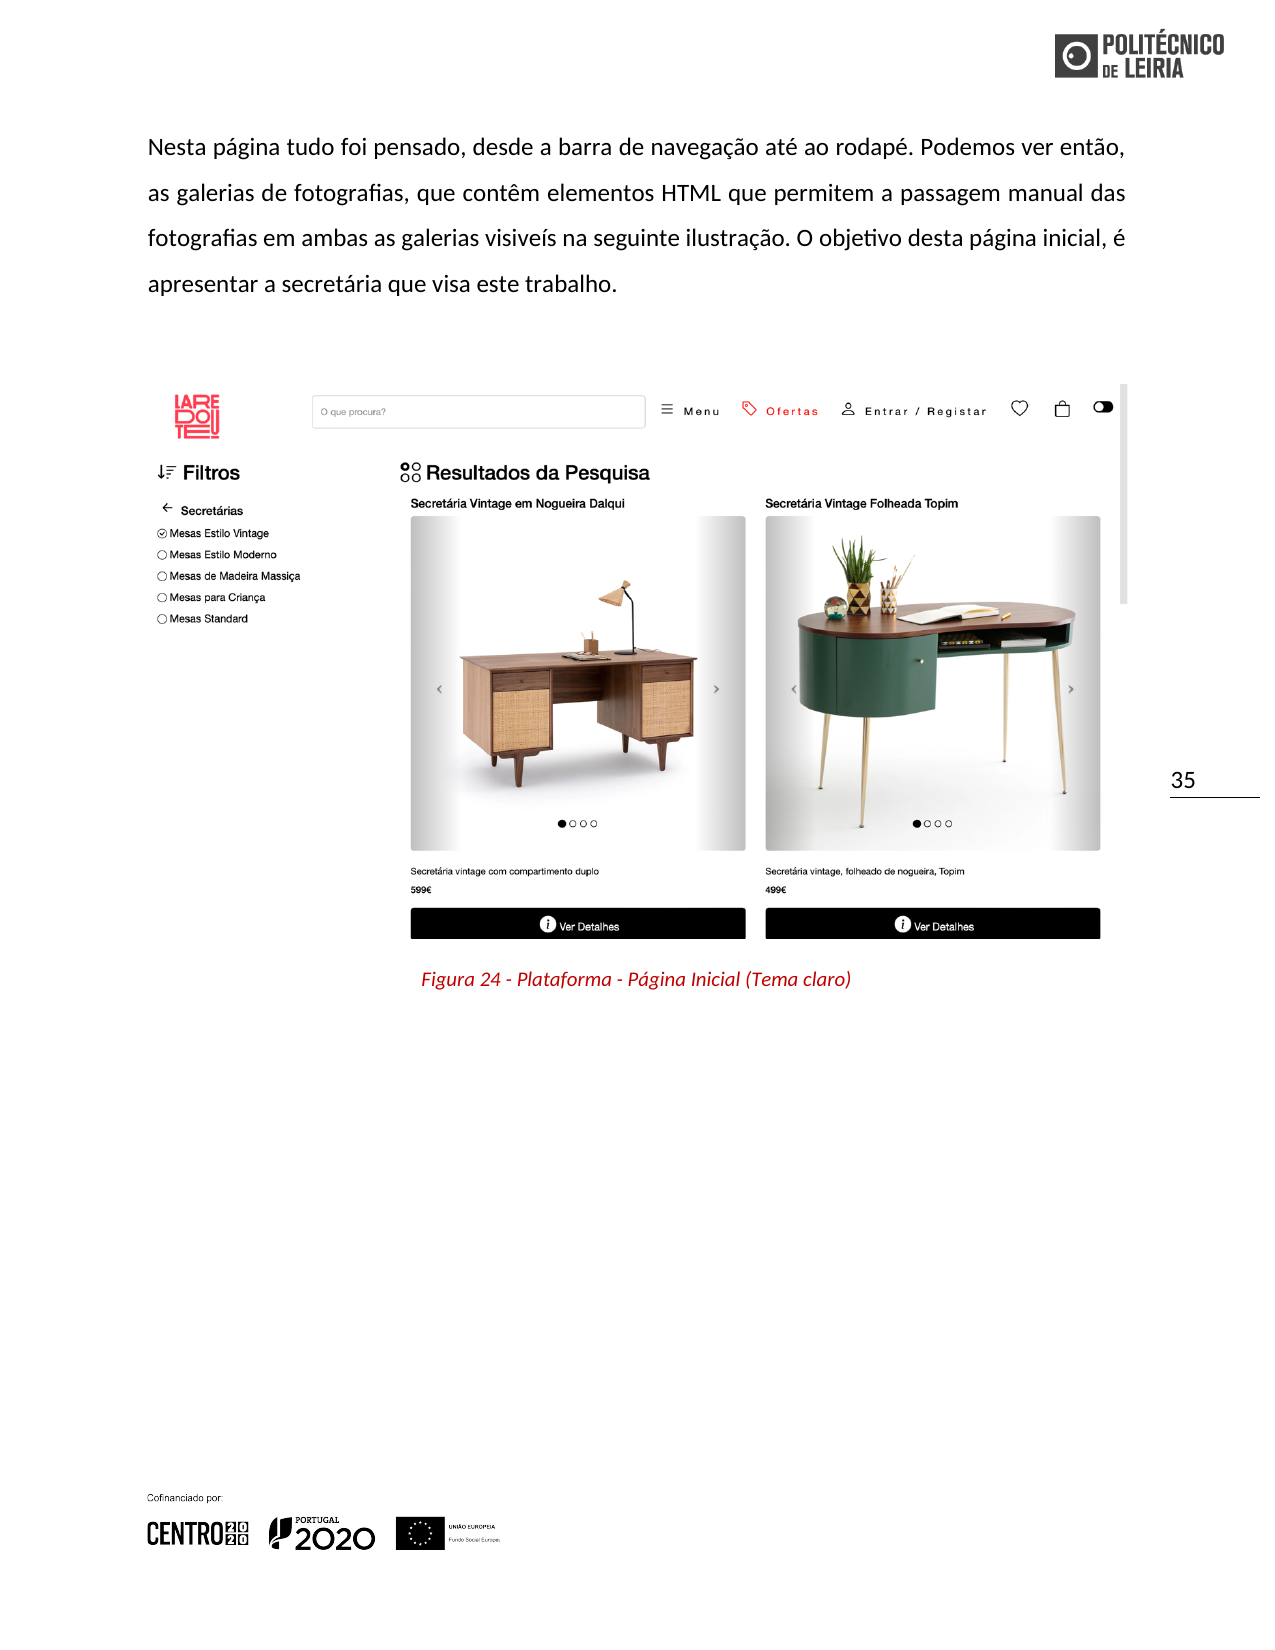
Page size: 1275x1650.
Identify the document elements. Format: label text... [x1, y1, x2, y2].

picture [1053, 26, 1225, 80]
text Nesta página tudo foi pensado, desde a barra de navegação até ao rodapé. Podemos ver então, as galerias de fotografias, que contêm elementos HTML que permitem a passagem manual das fotografias em ambas as galerias visiveís na seguinte ilustração. O objetivo desta página inicial, é apresentar a secretária que visa este trabalho. [148, 131, 1127, 299]
picture [147, 384, 1128, 939]
picture [147, 1494, 500, 1550]
text Figura 24 - Plataforma - Página Inicial (Tema claro) [148, 966, 1127, 992]
